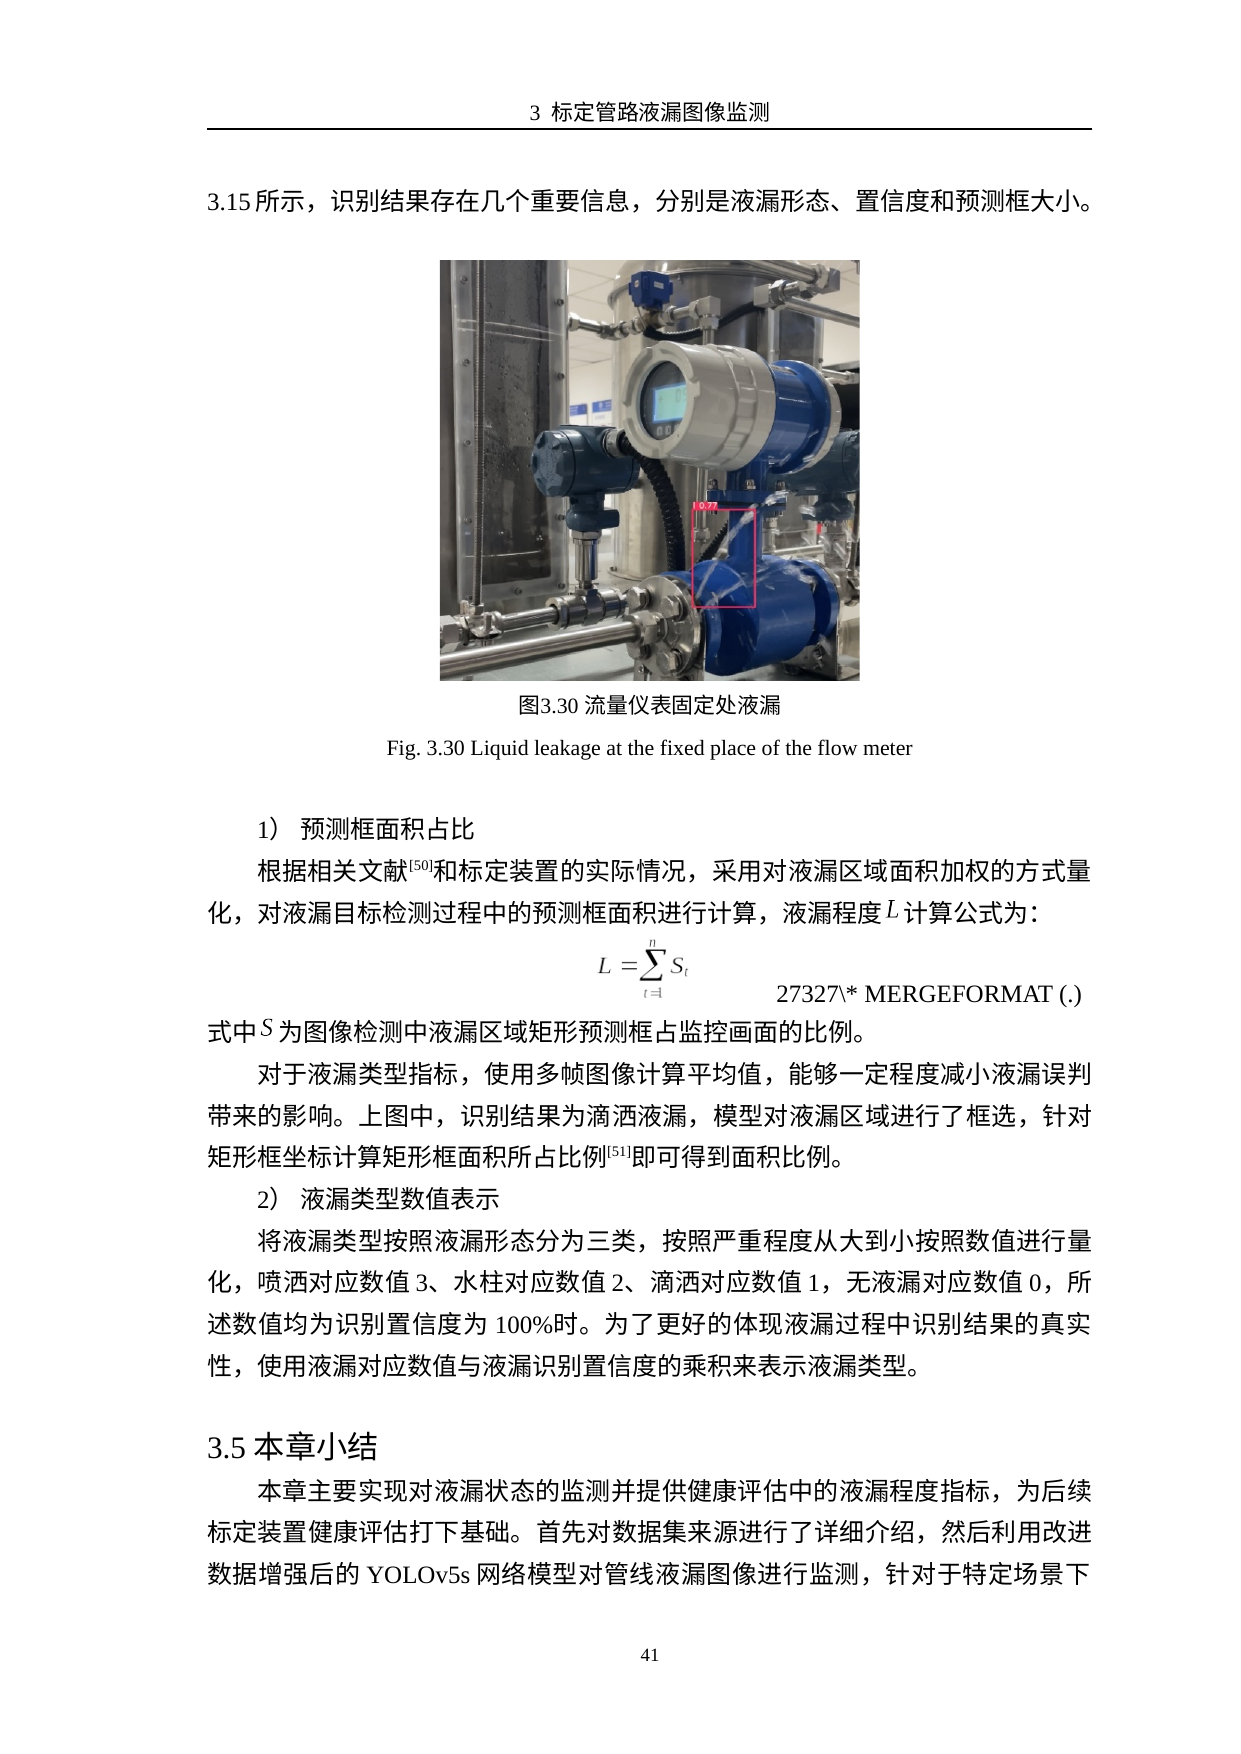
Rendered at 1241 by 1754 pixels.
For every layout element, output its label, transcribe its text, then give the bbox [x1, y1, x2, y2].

text 将液漏类型按照液漏形态分为三类，按照严重程度从大到小按照数值进行量化，喷洒对应数值3、水柱对应数值2、滴洒对应数值1，无液漏对应数值0，所述数值均为识别置信度为100%时。为了更好的体现液漏过程中识别结果的真实性，使用液漏对应数值与液漏识别置信度的乘积来表示液漏类型。 [207, 1217, 1092, 1383]
text 2） 液漏类型数值表示 [207, 1175, 1092, 1217]
picture [439, 260, 860, 681]
subtitle 3.5 本章小结 [207, 1425, 1092, 1467]
text 1） 预测框面积占比 [207, 805, 1092, 847]
text 式中为图像检测中液漏区域矩形预测框占监控画面的比例。 [207, 1008, 1092, 1050]
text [207, 1467, 1092, 1592]
text 根据相关文献[50]和标定装置的实际情况，采用对液漏区域面积加权的方式量化，对液漏目标检测过程中的预测框面积进行计算，液漏程度计算公式为： [207, 847, 1092, 930]
text 对于液漏类型指标，使用多帧图像计算平均值，能够一定程度减小液漏误判带来的影响。上图中，识别结果为滴洒液漏，模型对液漏区域进行了框选，针对矩形框坐标计算矩形框面积所占比例[51]即可得到面积比例。 [207, 1050, 1092, 1175]
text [207, 177, 1092, 219]
